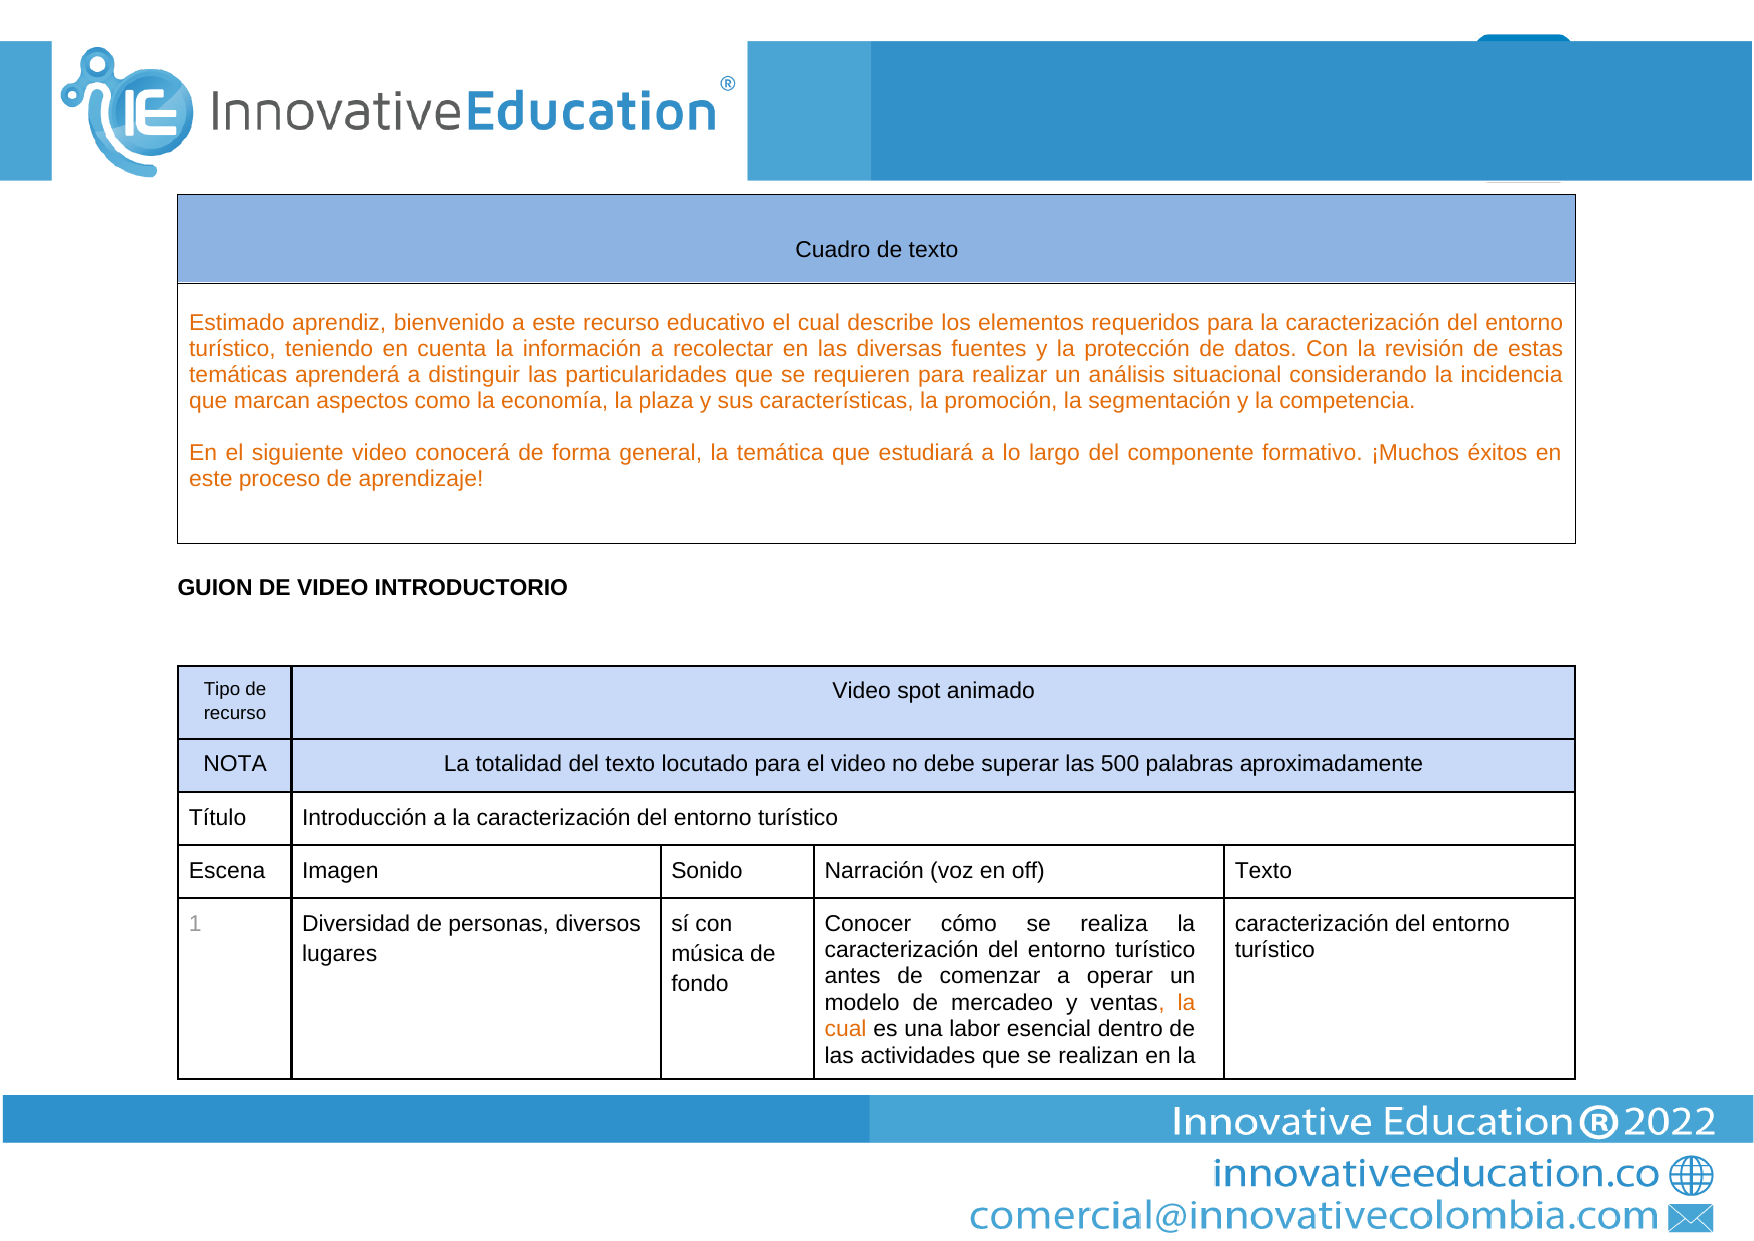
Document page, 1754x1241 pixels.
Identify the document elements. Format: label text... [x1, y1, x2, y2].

table_cell NOTA [179, 740, 290, 791]
table_cell 1 [179, 899, 290, 1078]
table_cell sí con música de fondo [662, 899, 813, 1078]
table_cell Texto [1225, 846, 1574, 897]
table_cell caracterización del entorno turístico [1225, 899, 1574, 1078]
table_cell Título [179, 793, 290, 844]
table_cell La totalidad del texto locutado para el video no debe superar las 500 palabras aproximadamente [293, 740, 1574, 791]
picture [0, 28, 1752, 194]
table_cell Estimado aprendiz, bienvenido a este recurso educativo el cual describe los elementos requeridos para la caracterización del entorno turístico, teniendo en cuenta la información a recolectar en las diversas fuentes y la protección de datos. Con la revisión de estas temáticas aprenderá a distinguir las particularidades que se requieren para realizar un análisis situacional considerando la incidencia que marcan aspectos como la economía, la plaza y sus características, la promoción, la segmentación y la competencia. En el siguiente video conocerá de forma general, la temática que estudiará a lo largo del componente formativo. ¡Muchos éxitos en este proceso de aprendizaje! [178, 284, 1575, 543]
table_cell Imagen [293, 846, 660, 897]
table_header Tipo de recurso [179, 667, 290, 738]
text GUION DE VIDEO INTRODUCTORIO [177, 574, 1577, 601]
table_header Cuadro de texto [178, 195, 1575, 282]
table_cell Sonido [662, 846, 813, 897]
picture [2, 1093, 1754, 1239]
table_header Video spot animado [293, 667, 1574, 738]
table_cell Escena [179, 846, 290, 897]
table_cell Narración (voz en off) [815, 846, 1223, 897]
table_cell Introducción a la caracterización del entorno turístico [293, 793, 1574, 844]
